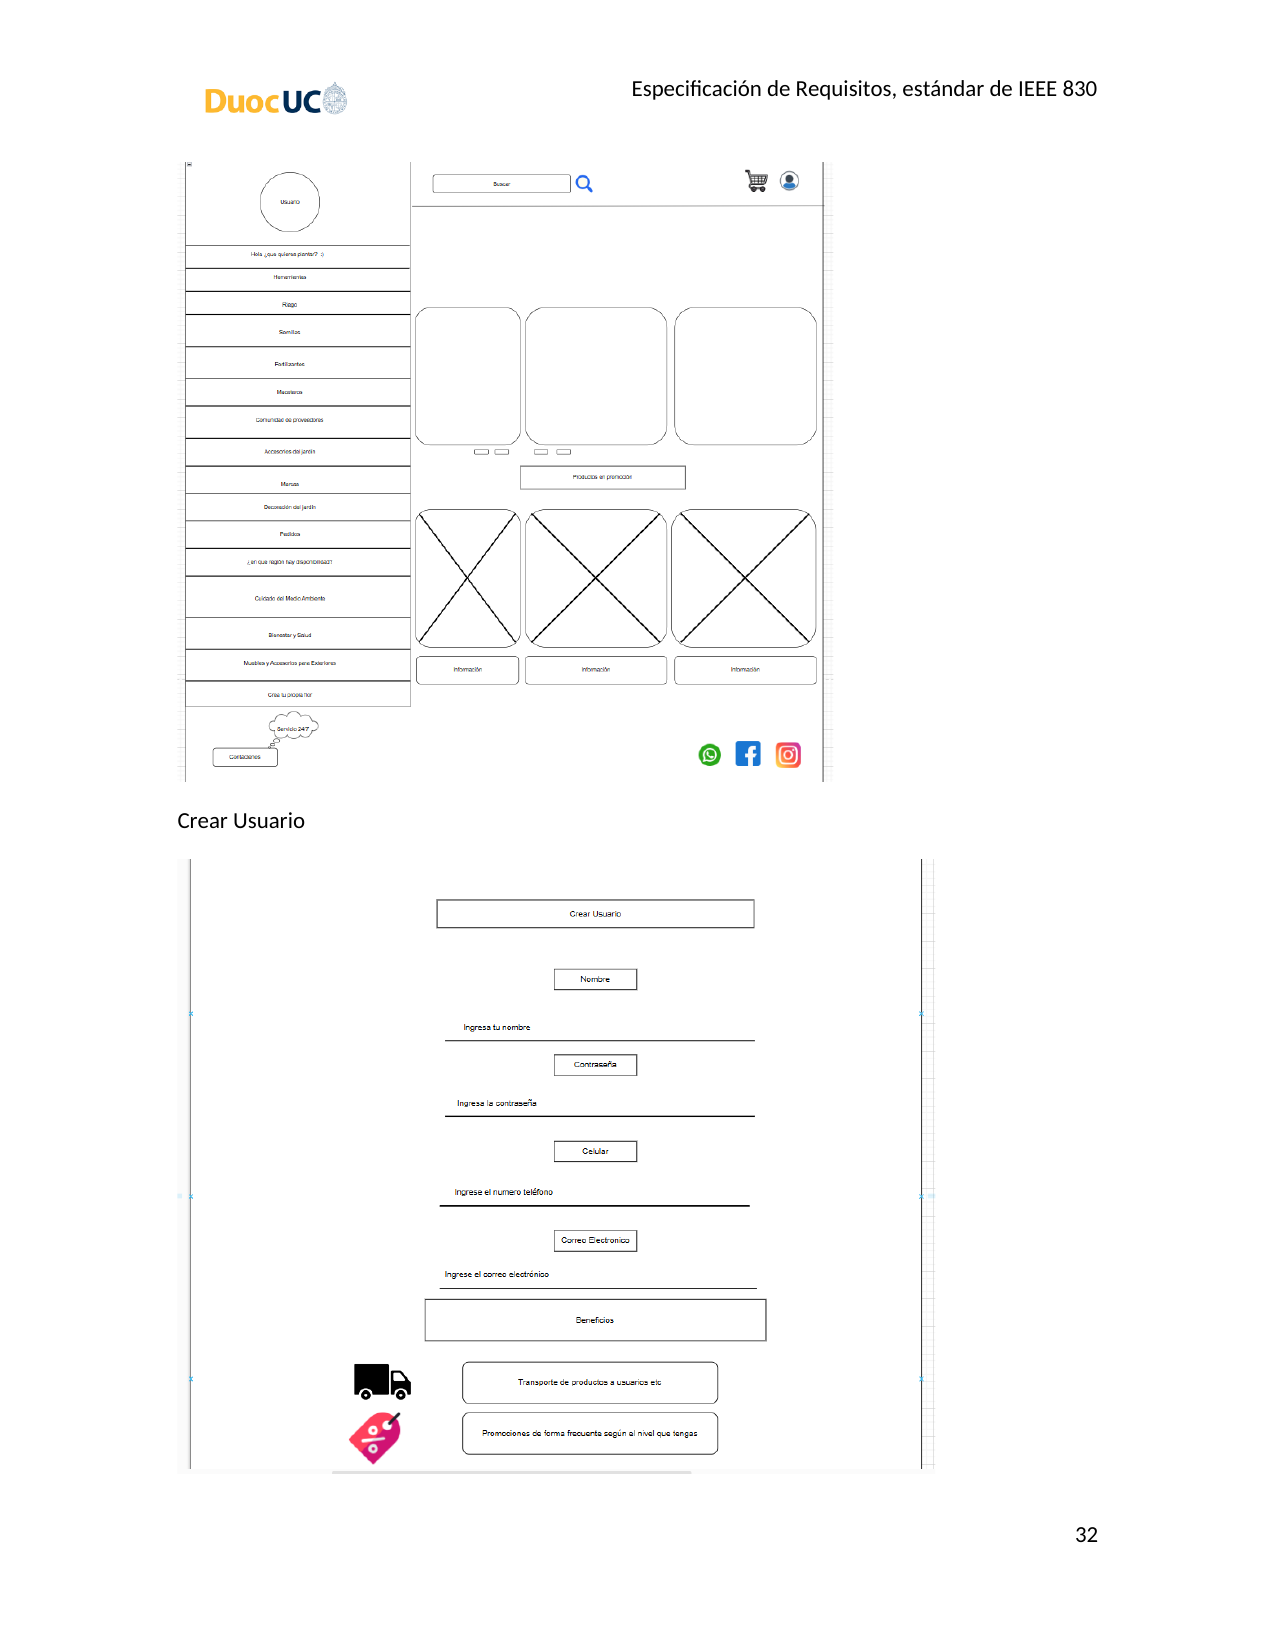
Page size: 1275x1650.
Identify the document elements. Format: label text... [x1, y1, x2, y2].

picture [198, 78, 352, 117]
text Crear Usuario [177, 806, 1098, 834]
picture [177, 859, 936, 1474]
picture [177, 162, 834, 782]
